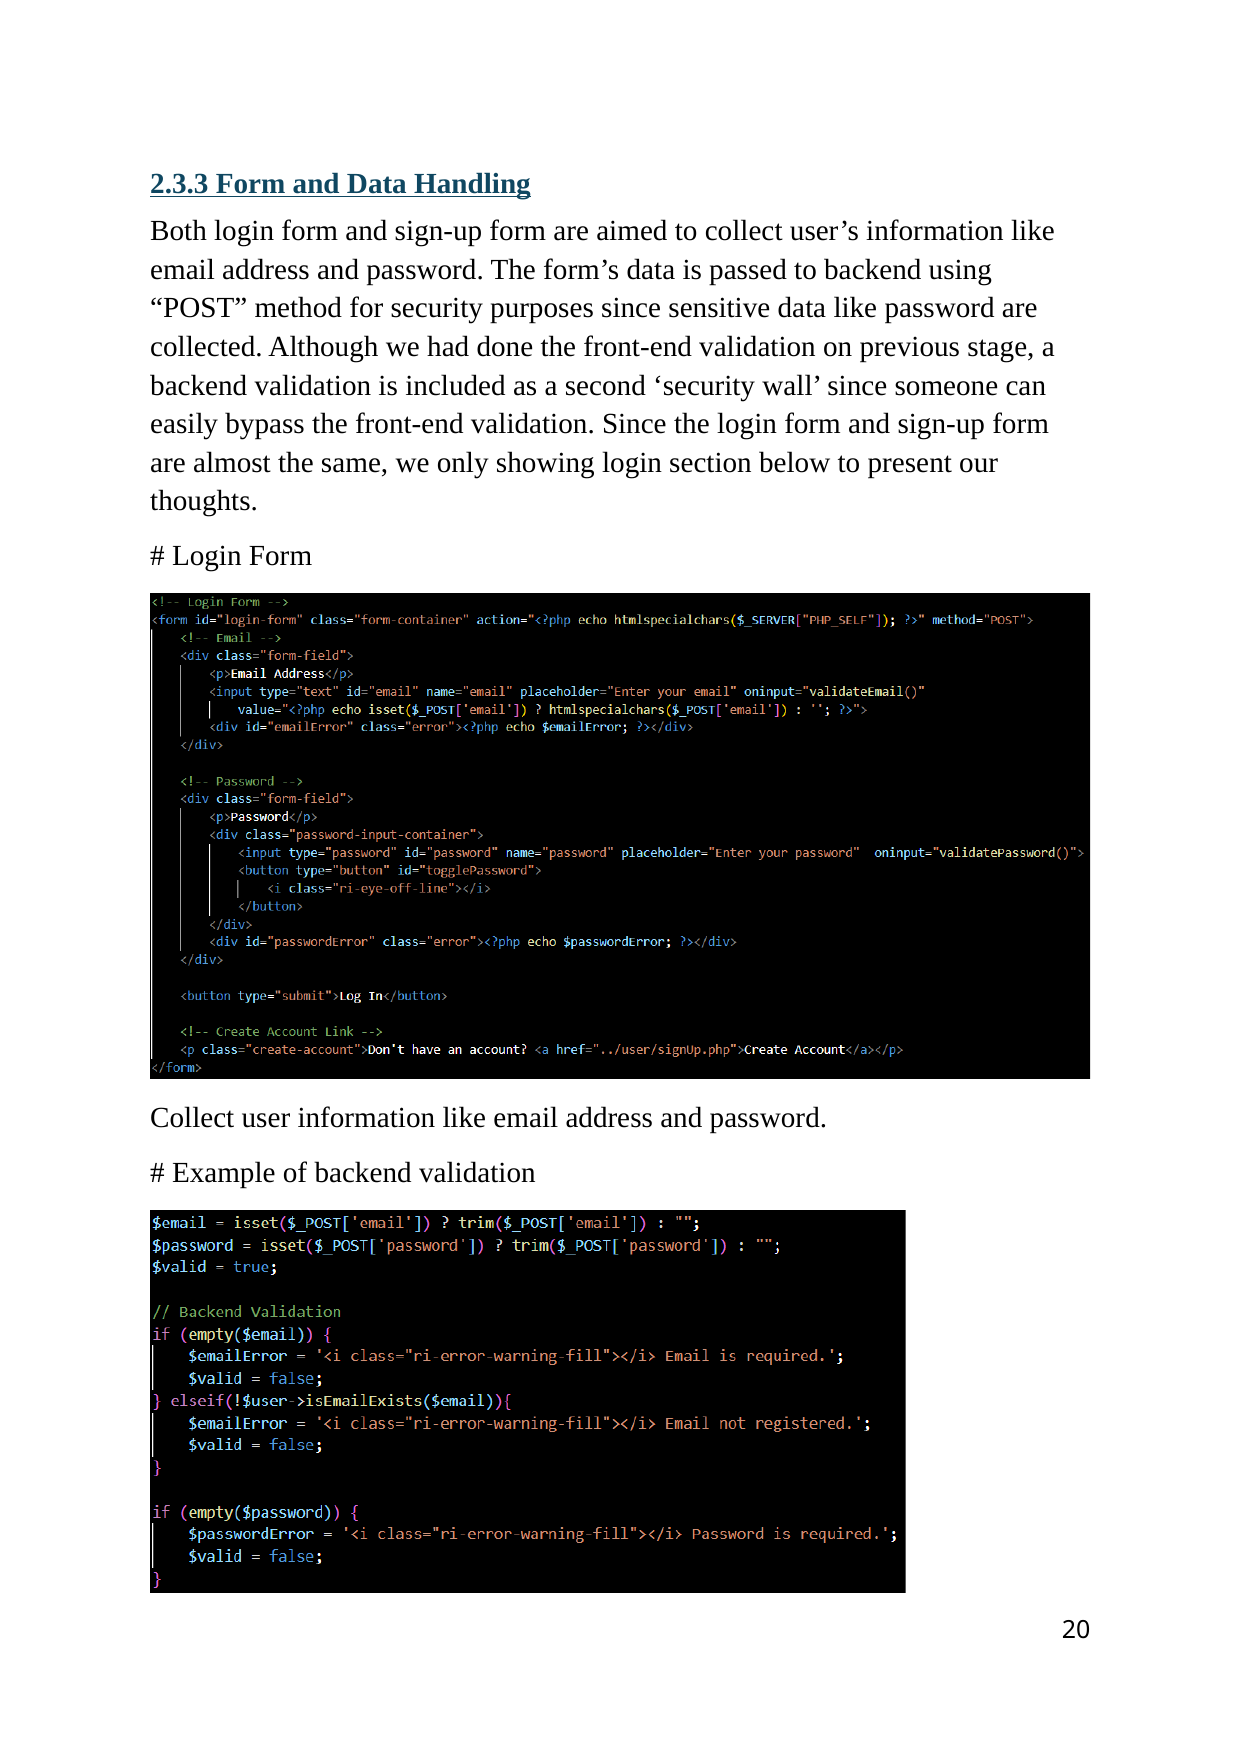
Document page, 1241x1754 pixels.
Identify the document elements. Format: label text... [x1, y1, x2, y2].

text # Login Form [150, 538, 1090, 572]
picture [150, 1210, 906, 1593]
subtitle 2.3.3 Form and Data Handling [150, 167, 1090, 200]
text # Example of backend validation [150, 1155, 1090, 1189]
text Collect user information like email address and password. [150, 1100, 1090, 1133]
picture [150, 593, 1091, 1079]
text Both login form and sign-up form are aimed to collect user’s information like email address and password. The form’s data is passed to backend using “POST” method for security purposes since sensitive data like password are collected. Although we had done the front-end validation on previous stage, a backend validation is included as a second ‘security wall’ since someone can easily bypass the front-end validation. Since the login form and sign-up form are almost the same, we only showing login section below to present our thoughts. [150, 213, 1090, 517]
